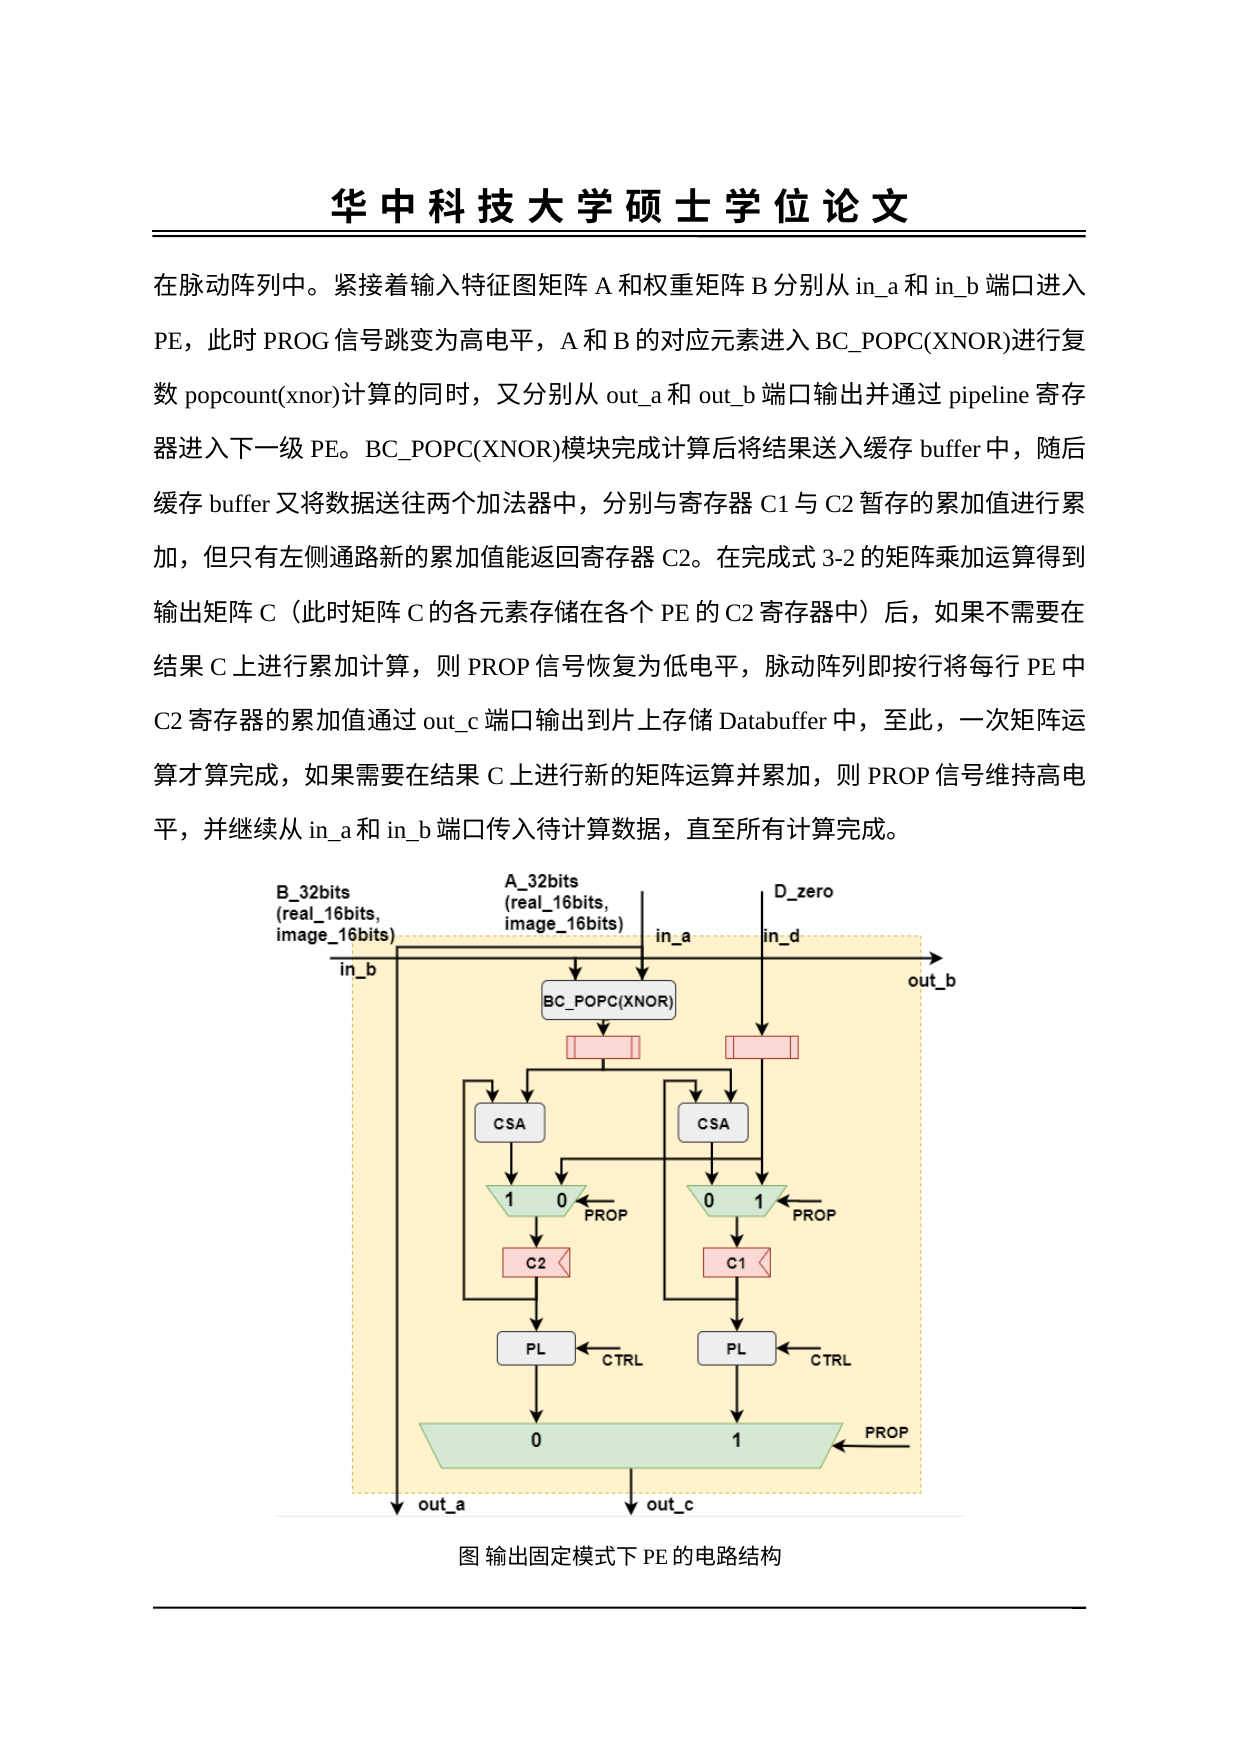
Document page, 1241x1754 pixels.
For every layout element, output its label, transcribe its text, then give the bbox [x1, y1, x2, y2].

picture [274, 863, 966, 1525]
text 图 输出固定模式下PE的电路结构 [153, 1539, 1087, 1571]
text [153, 266, 1087, 846]
